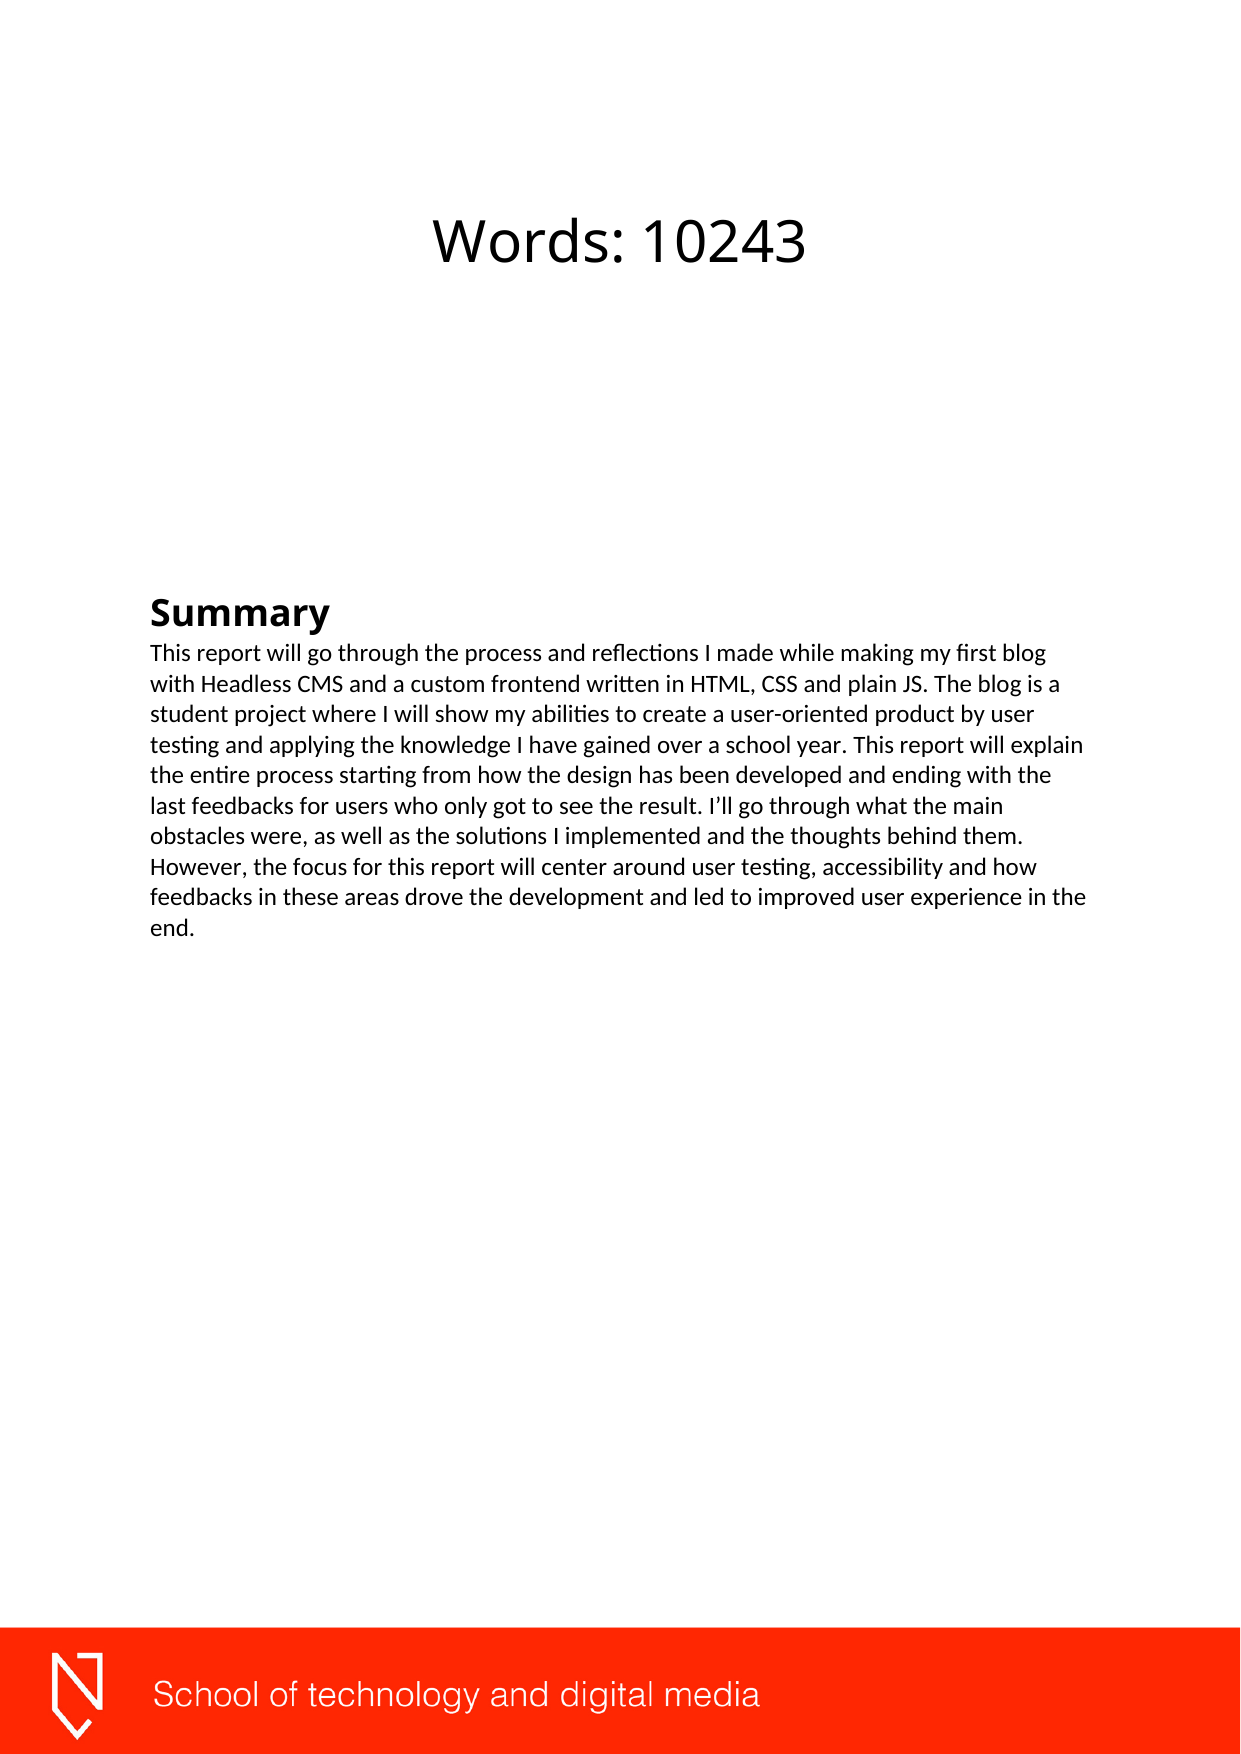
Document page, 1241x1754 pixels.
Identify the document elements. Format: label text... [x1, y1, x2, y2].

text This report will go through the process and reflections I made while making my first blog with Headless CMS and a custom frontend written in HTML, CSS and plain JS. The blog is a student project where I will show my abilities to create a user-oriented product by user testing and applying the knowledge I have gained over a school year. This report will explain the entire process starting from how the design has been developed and ending with the last feedbacks for users who only got to see the result. I’ll go through what the main obstacles were, as well as the solutions I implemented and the thoughts behind them. However, the focus for this report will center around user testing, accessibility and how feedbacks in these areas drove the development and led to improved user experience in the end. [150, 637, 1090, 943]
picture [0, 1618, 1241, 1754]
text Words: 10243 [150, 200, 1090, 280]
text Summary [150, 586, 1090, 637]
